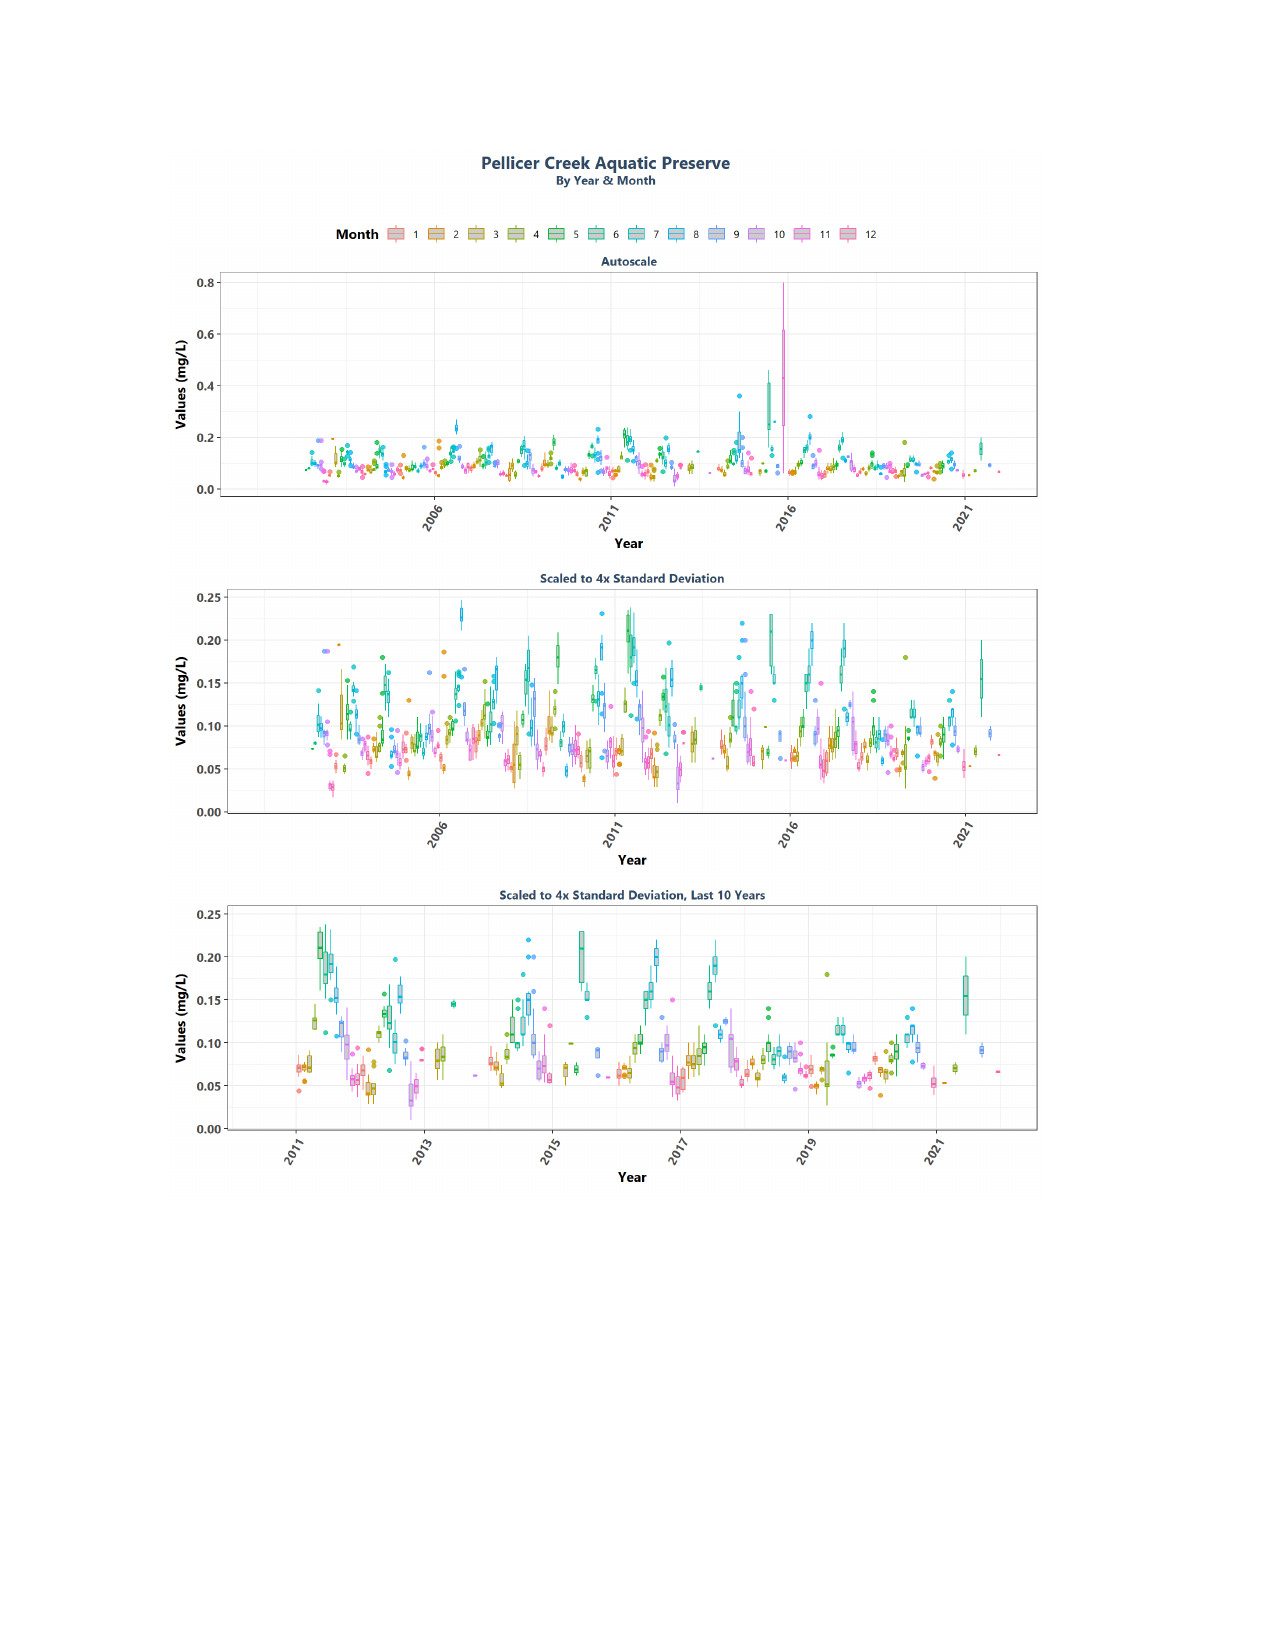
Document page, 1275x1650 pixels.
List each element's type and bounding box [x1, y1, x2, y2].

picture [168, 150, 1044, 1200]
